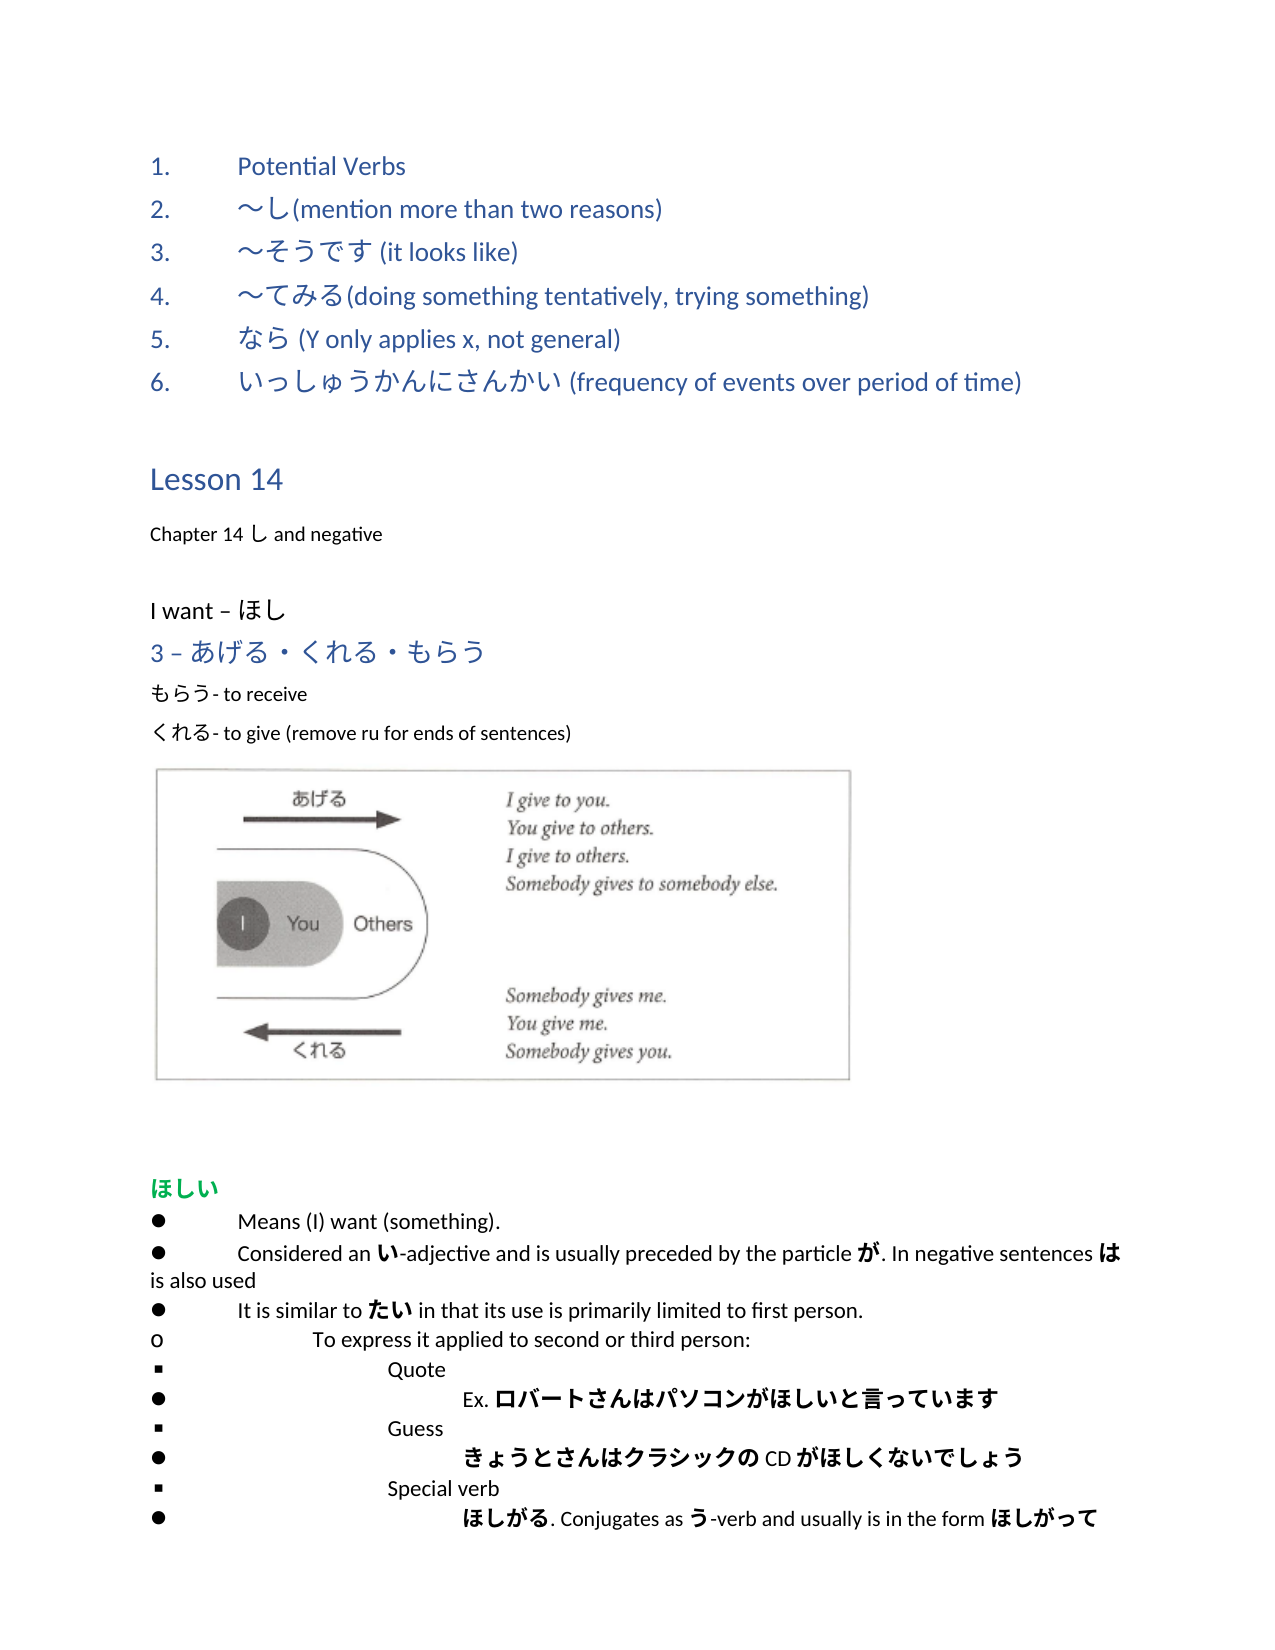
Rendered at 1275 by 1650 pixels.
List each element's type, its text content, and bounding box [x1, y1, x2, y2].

list To express it applied to second or third person: [150, 1326, 1125, 1353]
list Considered an い-adjective and is usually preceded by the particle が. In negative sentences は is also used [150, 1239, 1125, 1294]
list Means (I) want (something). [150, 1207, 1125, 1235]
text くれる- to give (remove ru for ends of sentences) [150, 709, 1125, 749]
list ほしがる. Conjugates as う-verb and usually is in the form ほしがって [150, 1505, 1125, 1532]
list Quote [150, 1355, 1125, 1383]
text Chapter 14 し and negative [150, 519, 1125, 547]
subtitle 3 – あげる・くれる・もらう [150, 631, 1125, 670]
text ほしい [150, 1179, 1125, 1203]
subtitle ～そうです (it looks like) [150, 230, 1125, 269]
subtitle なら (Y only applies x, not general) [150, 317, 1125, 356]
subtitle ～し(mention more than two reasons) [150, 187, 1125, 226]
list きょうとさんはクラシックのCDがほしくないでしょう [150, 1444, 1125, 1472]
list It is similar to たいin that its use is primarily limited to first person. [150, 1296, 1125, 1324]
list Ex. ロバートさんはパソコンがほしいと言っています [150, 1385, 1125, 1413]
subtitle いっしゅうかんにさんかい (frequency of events over period of time) [150, 360, 1125, 400]
picture [150, 753, 869, 1093]
text もらう- to receive [150, 670, 1125, 709]
text I want – ほし [150, 591, 1125, 627]
list Special verb [150, 1474, 1125, 1502]
subtitle Lesson 14 [150, 458, 1125, 498]
subtitle Potential Verbs [150, 149, 1125, 182]
subtitle ～てみる(doing something tentatively, trying something) [150, 273, 1125, 313]
list Guess [150, 1414, 1125, 1443]
